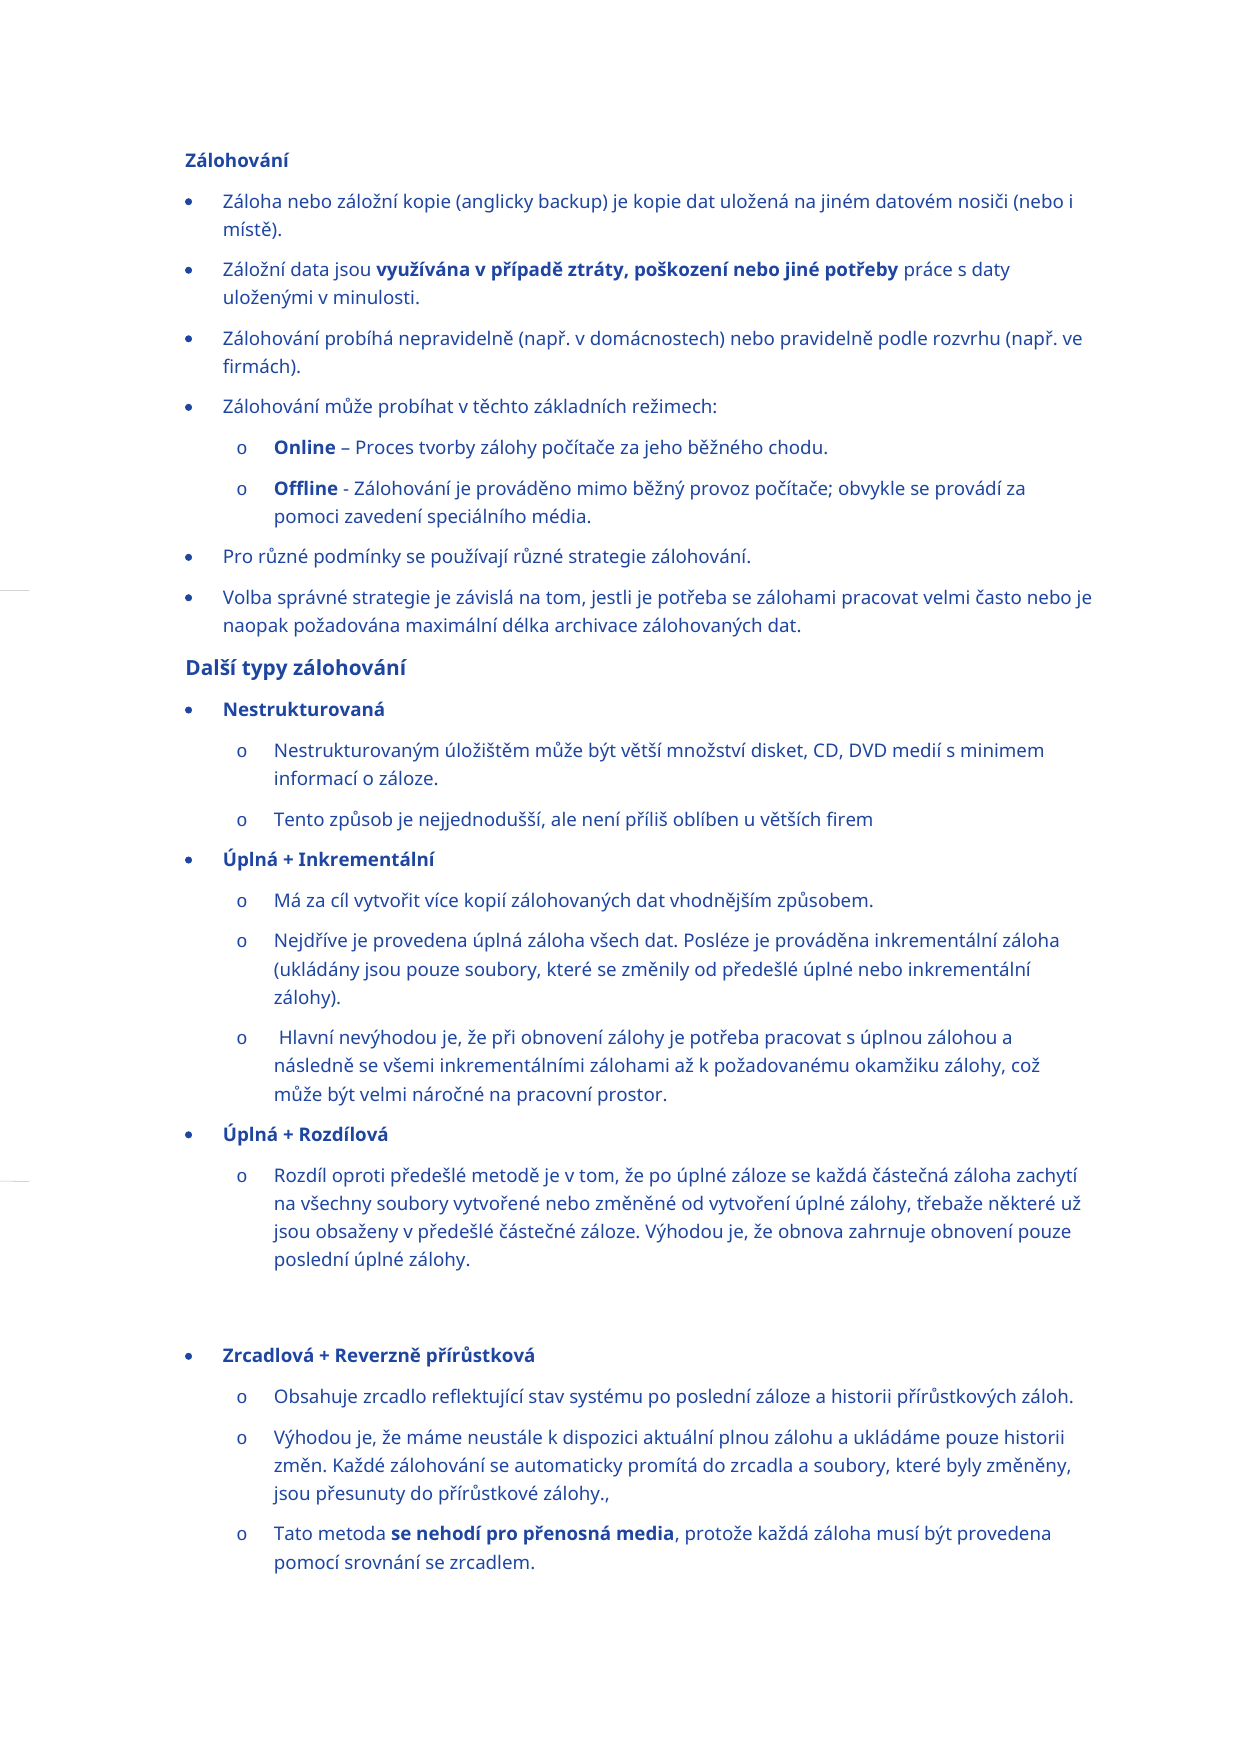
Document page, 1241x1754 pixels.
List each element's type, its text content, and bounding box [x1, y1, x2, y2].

list Tento způsob je nejjednodušší, ale není příliš oblíben u větších firem [236, 806, 1093, 832]
list Nejdříve je provedena úplná záloha všech dat. Posléze je prováděna inkrementální záloha (ukládány jsou pouze soubory, které se změnily od předešlé úplné nebo inkrementální zálohy). [236, 928, 1093, 1009]
list Další typy zálohování [185, 653, 1093, 681]
text Záloha nebo záložní kopie (anglicky backup) je kopie dat uložená na jiném datovém nosiči (nebo i místě). [185, 188, 1093, 242]
list Rozdíl oproti předešlé metodě je v tom, že po úplné záloze se každá částečná záloha zachytí na všechny soubory vytvořené nebo změněné od vytvoření úplné zálohy, třebaže některé už jsou obsaženy v předešlé částečné záloze. Výhodou je, že obnova zahrnuje obnovení pouze poslední úplné zálohy. [236, 1162, 1093, 1328]
text Zrcadlová + Reverzně přírůstková [185, 1343, 1093, 1368]
list Nestrukturovaným úložištěm může být větší množství disket, CD, DVD medií s minimem informací o záloze. [236, 737, 1093, 791]
text Zálohování probíhá nepravidelně (např. v domácnostech) nebo pravidelně podle rozvrhu (např. ve firmách). [185, 325, 1093, 379]
text Záložní data jsou využívána v případě ztráty, poškození nebo jiné potřeby práce s daty uloženými v minulosti. [185, 257, 1093, 310]
text Zálohování může probíhat v těchto základních režimech: [185, 394, 1093, 419]
list Má za cíl vytvořit více kopií zálohovaných dat vhodnějším způsobem. [236, 887, 1093, 913]
list Tato metoda se nehodí pro přenosná media, protože každá záloha musí být provedena pomocí srovnání se zrcadlem. [236, 1521, 1093, 1574]
text Pro různé podmínky se používají různé strategie zálohování. [185, 544, 1093, 569]
text Úplná + Rozdílová [185, 1121, 1093, 1147]
list Hlavní nevýhodou je, že při obnovení zálohy je potřeba pracovat s úplnou zálohou a následně se všemi inkrementálními zálohami až k požadovanému okamžiku zálohy, což může být velmi náročné na pracovní prostor. [236, 1024, 1093, 1106]
list Zálohování [185, 148, 1093, 173]
list Výhodou je, že máme neustále k dispozici aktuální plnou zálohu a ukládáme pouze historii změn. Každé zálohování se automaticky promítá do zrcadla a soubory, které byly změněny, jsou přesunuty do přírůstkové zálohy., [236, 1424, 1093, 1506]
text Úplná + Inkrementální [185, 847, 1093, 872]
list Offline - Zálohování je prováděno mimo běžný provoz počítače; obvykle se provádí za pomoci zavedení speciálního média. [236, 475, 1093, 529]
text Nestrukturovaná [185, 697, 1093, 722]
list Online – Proces tvorby zálohy počítače za jeho běžného chodu. [236, 434, 1093, 460]
text Volba správné strategie je závislá na tom, jestli je potřeba se zálohami pracovat velmi často nebo je naopak požadována maximální délka archivace zálohovaných dat. [185, 584, 1093, 638]
list Obsahuje zrcadlo reflektující stav systému po poslední záloze a historii přírůstkových záloh. [236, 1383, 1093, 1409]
